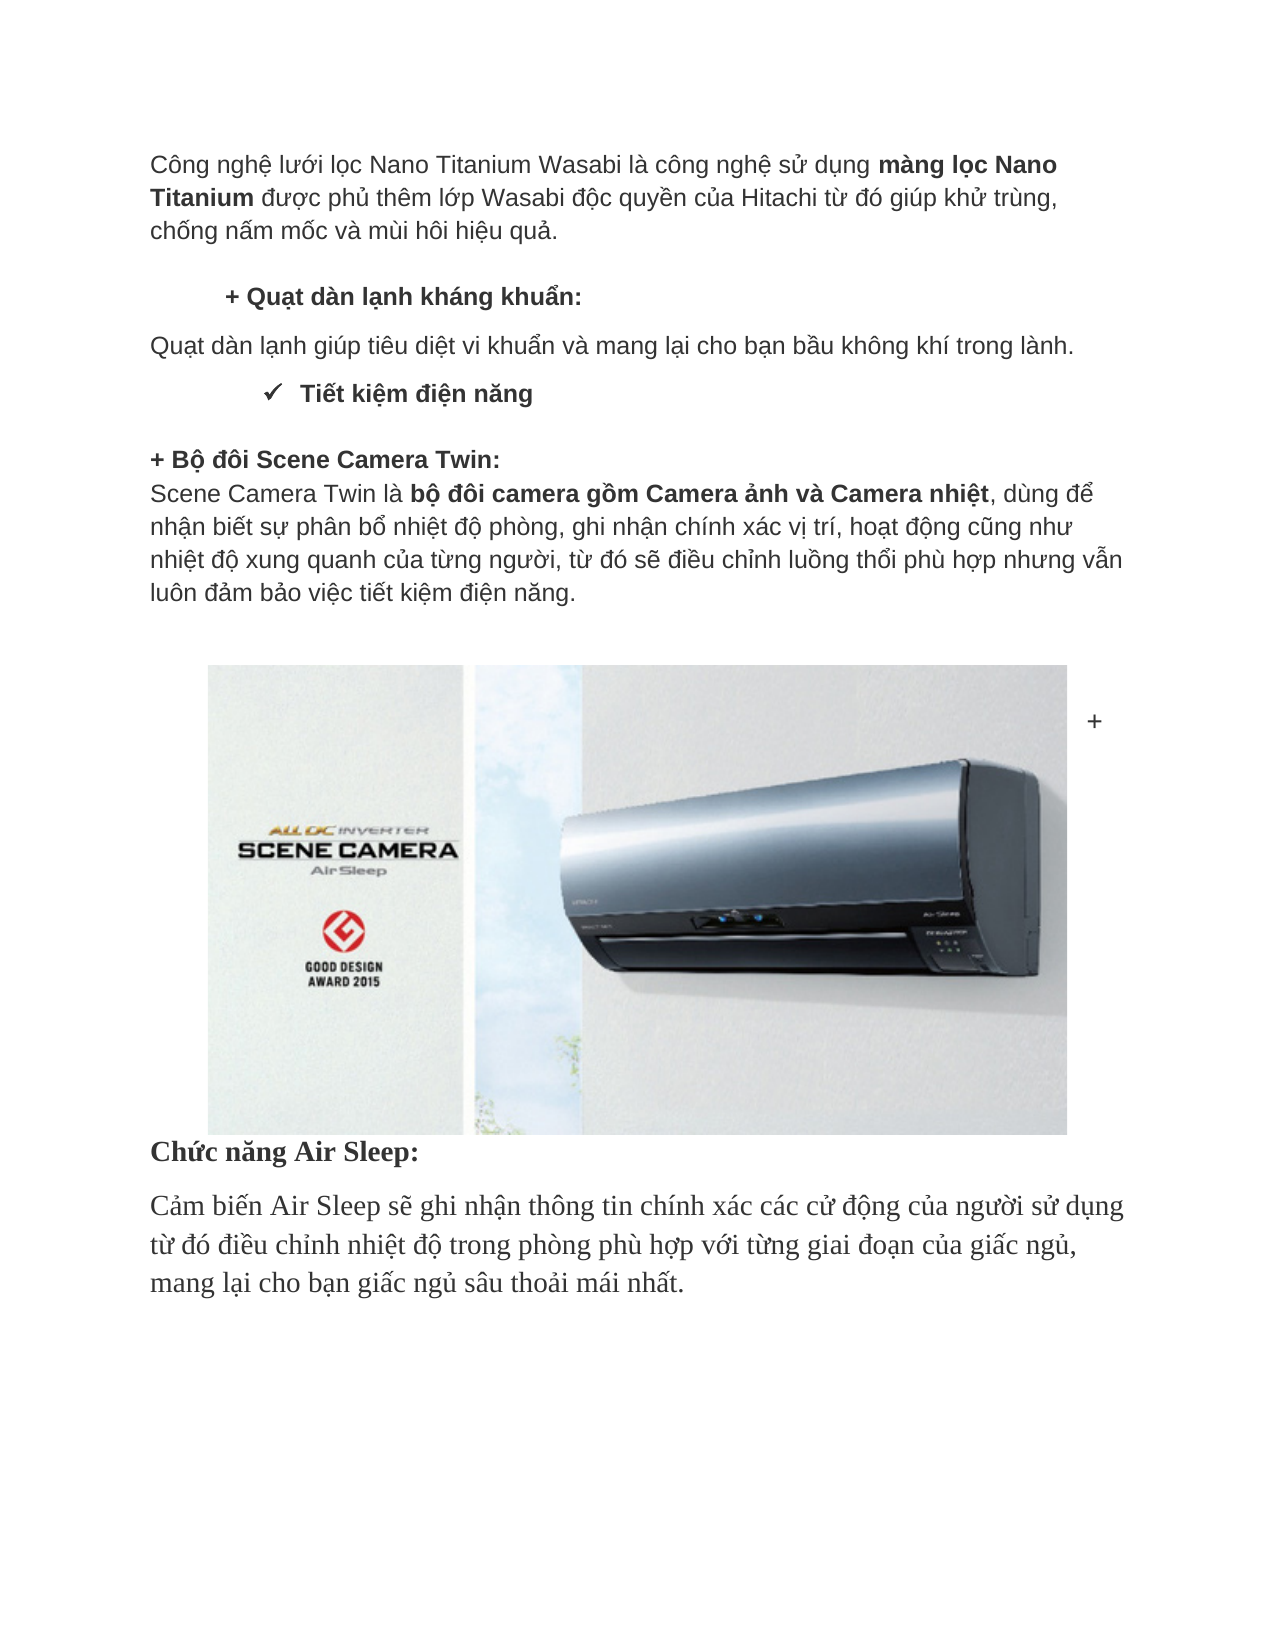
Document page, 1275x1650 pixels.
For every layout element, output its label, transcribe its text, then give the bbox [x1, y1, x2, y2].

text + Quạt dàn lạnh kháng khuẩn: [150, 282, 1125, 311]
picture [207, 665, 1068, 1135]
list Tiết kiệm điện năng [262, 379, 1125, 408]
text Quạt dàn lạnh giúp tiêu diệt vi khuẩn và mang lại cho bạn bầu không khí trong lành. [150, 331, 1125, 359]
text Scene Camera Twin là bộ đôi camera gồm Camera ảnh và Camera nhiệt, dùng để nhận biết sự phân bổ nhiệt độ phòng, ghi nhận chính xác vị trí, hoạt động cũng như nhiệt độ xung quanh của từng người, từ đó sẽ điều chỉnh luồng thổi phù hợp nhưng vẫn luôn đảm bảo việc tiết kiệm điện năng. [150, 478, 1125, 606]
text Công nghệ lưới lọc Nano Titanium Wasabi là công nghệ sử dụng màng lọc Nano Titanium được phủ thêm lớp Wasabi độc quyền của Hitachi từ đó giúp khử trùng, chống nấm mốc và mùi hôi hiệu quả. [150, 150, 1125, 245]
text + Bộ đôi Scene Camera Twin: [150, 446, 1125, 474]
text Cảm biến Air Sleep sẽ ghi nhận thông tin chính xác các cử động của người sử dụng từ đó điều chỉnh nhiệt độ trong phòng phù hợp với từng giai đoạn của giấc ngủ, mang lại cho bạn giấc ngủ sâu thoải mái nhất. [150, 1188, 1125, 1299]
